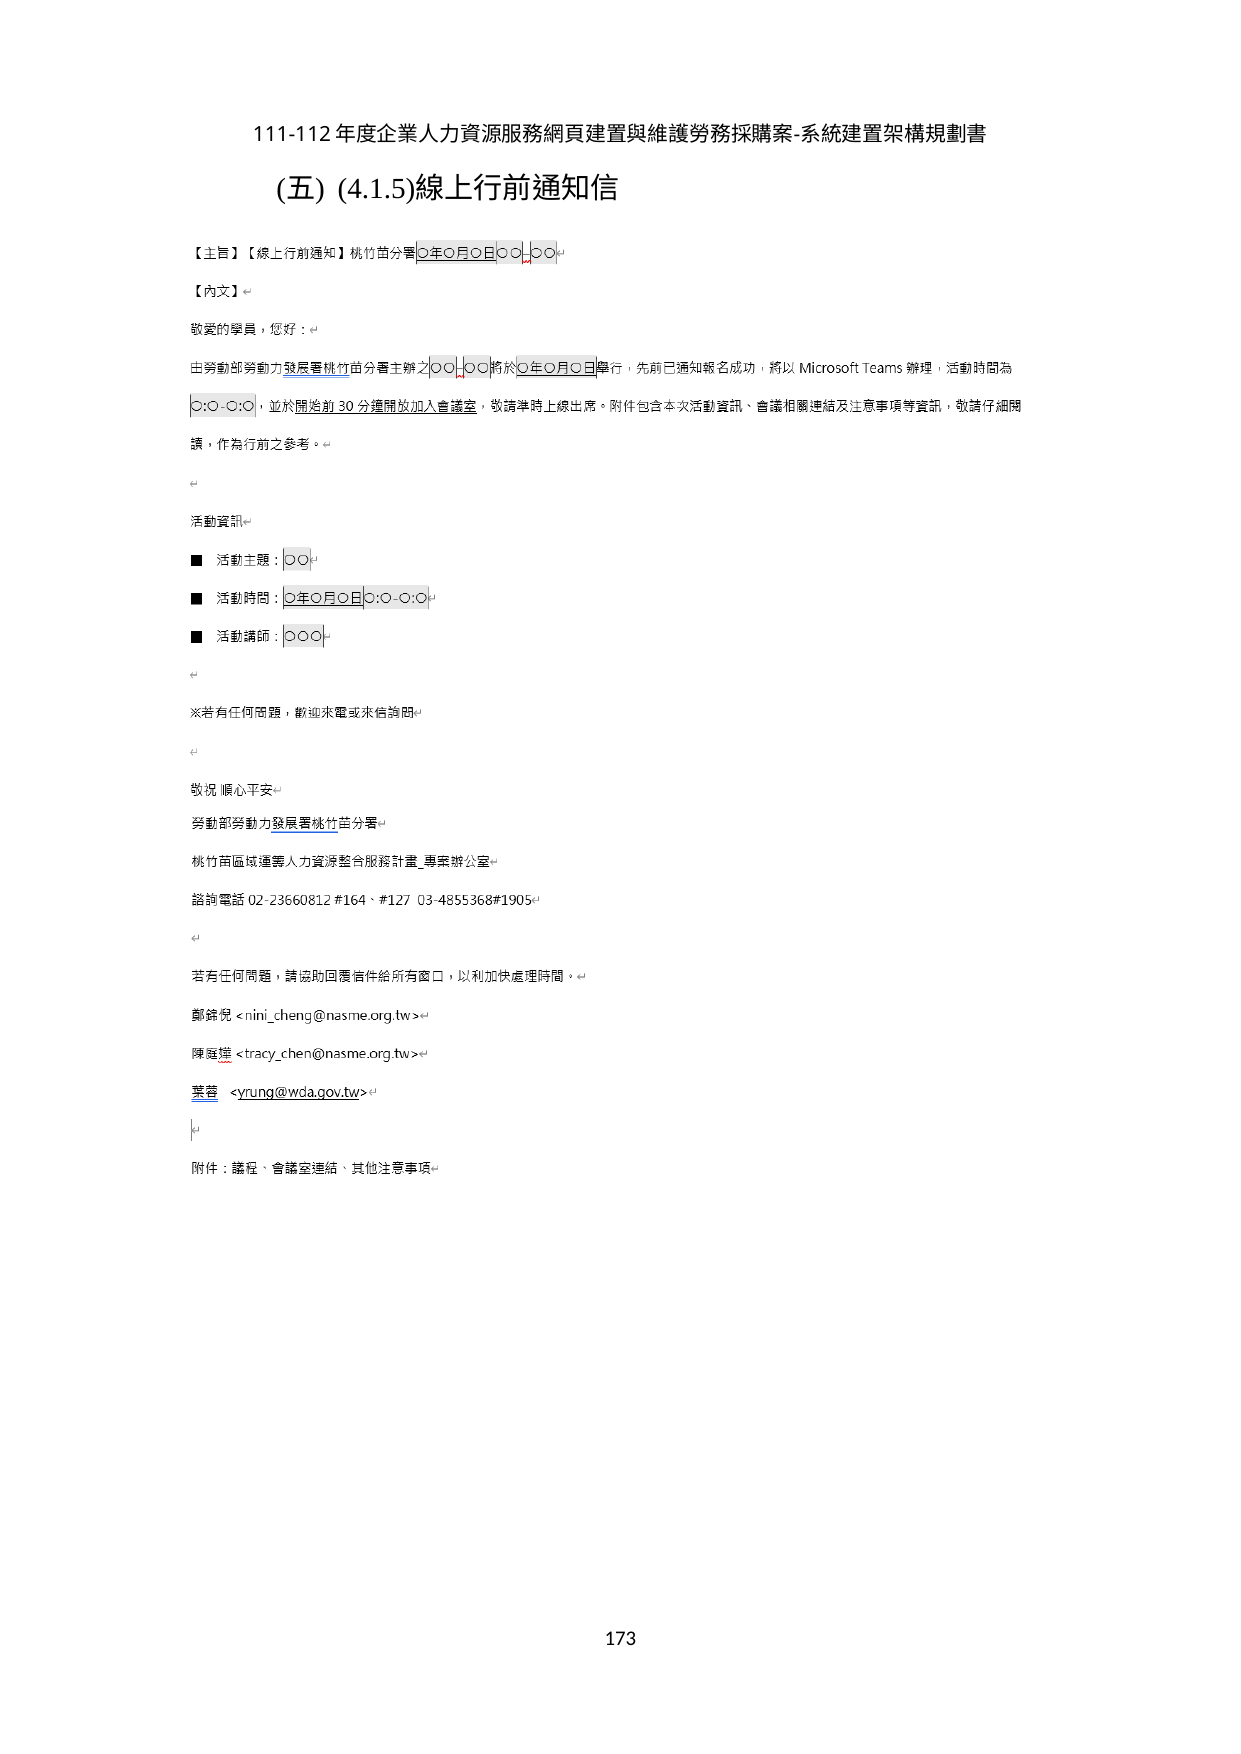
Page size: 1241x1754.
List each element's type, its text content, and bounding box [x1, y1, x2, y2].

text (4.1.5)線上行前通知信 [276, 164, 1053, 207]
picture [187, 240, 1053, 1186]
